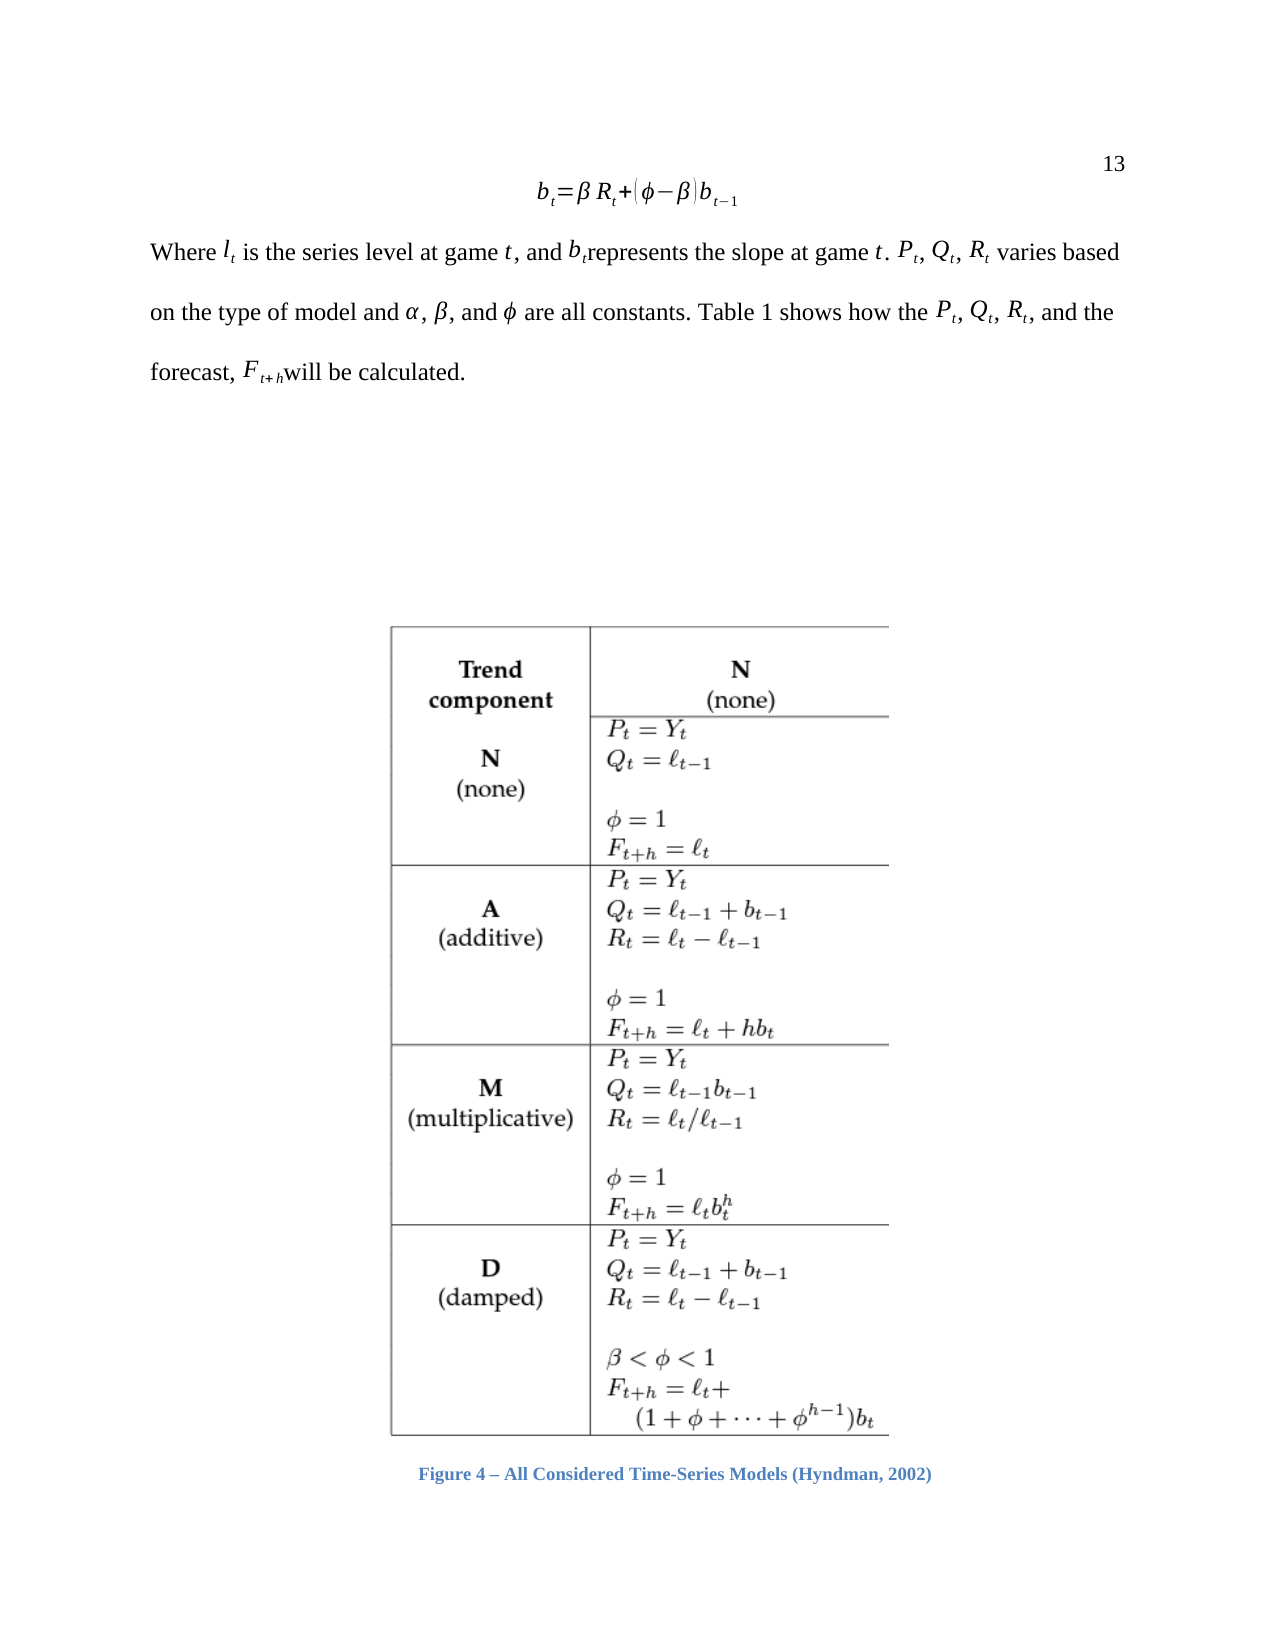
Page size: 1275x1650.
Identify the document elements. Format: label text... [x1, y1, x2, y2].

text Where is the series level at game , and represents the slope at game . , , varies based on the type of model and , , and are all constants. Table 1 shows how the , , , and the forecast, will be calculated. [150, 236, 1125, 387]
text Figure 4 – All Considered Time-Series Models (Hyndman, 2002) [150, 1463, 1125, 1484]
picture [386, 626, 889, 1437]
